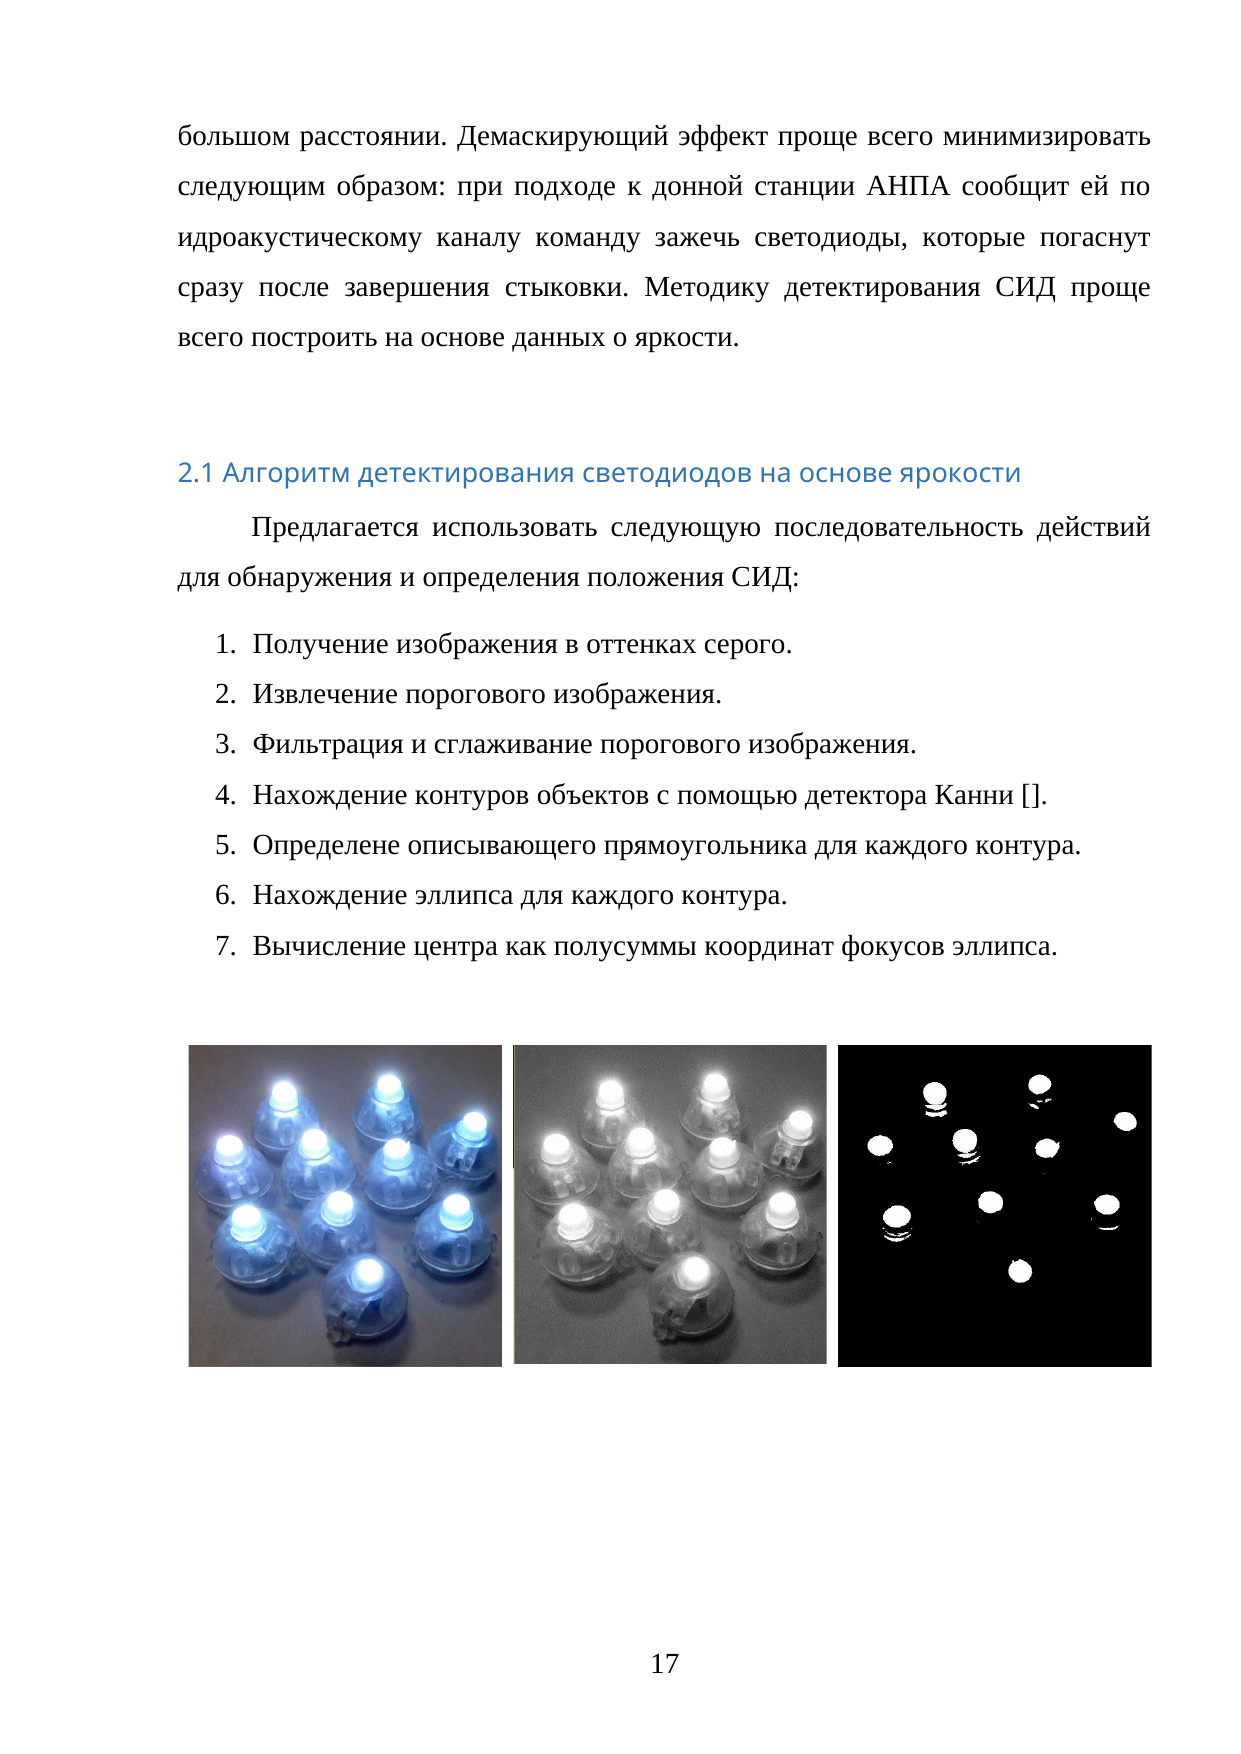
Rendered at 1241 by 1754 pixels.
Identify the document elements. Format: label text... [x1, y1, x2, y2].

picture [838, 1045, 1152, 1367]
table_header [502, 1045, 827, 1383]
list Фильтрация и сглаживание порогового изображения. [215, 727, 1152, 760]
list Извлечение порогового изображения. [215, 676, 1152, 710]
table_header [827, 1045, 1152, 1383]
picture [513, 1045, 827, 1364]
table_header [177, 1045, 502, 1383]
subtitle 2.1 Алгоритм детектирования светодиодов на основе ярокости [177, 453, 1152, 490]
picture [188, 1045, 502, 1367]
list Определене описывающего прямоугольника для каждого контура. [215, 827, 1152, 861]
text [177, 118, 1152, 353]
list Нахождение контуров объектов с помощью детектора Канни []. [215, 777, 1152, 810]
list Получение изображения в оттенках серого. [215, 626, 1152, 659]
text Предлагается использовать следующую последовательность действий для обнаружения и определения положения СИД: [177, 509, 1152, 592]
list Вычисление центра как полусуммы координат фокусов эллипса. [215, 928, 1152, 961]
list Нахождение эллипса для каждого контура. [215, 877, 1152, 911]
